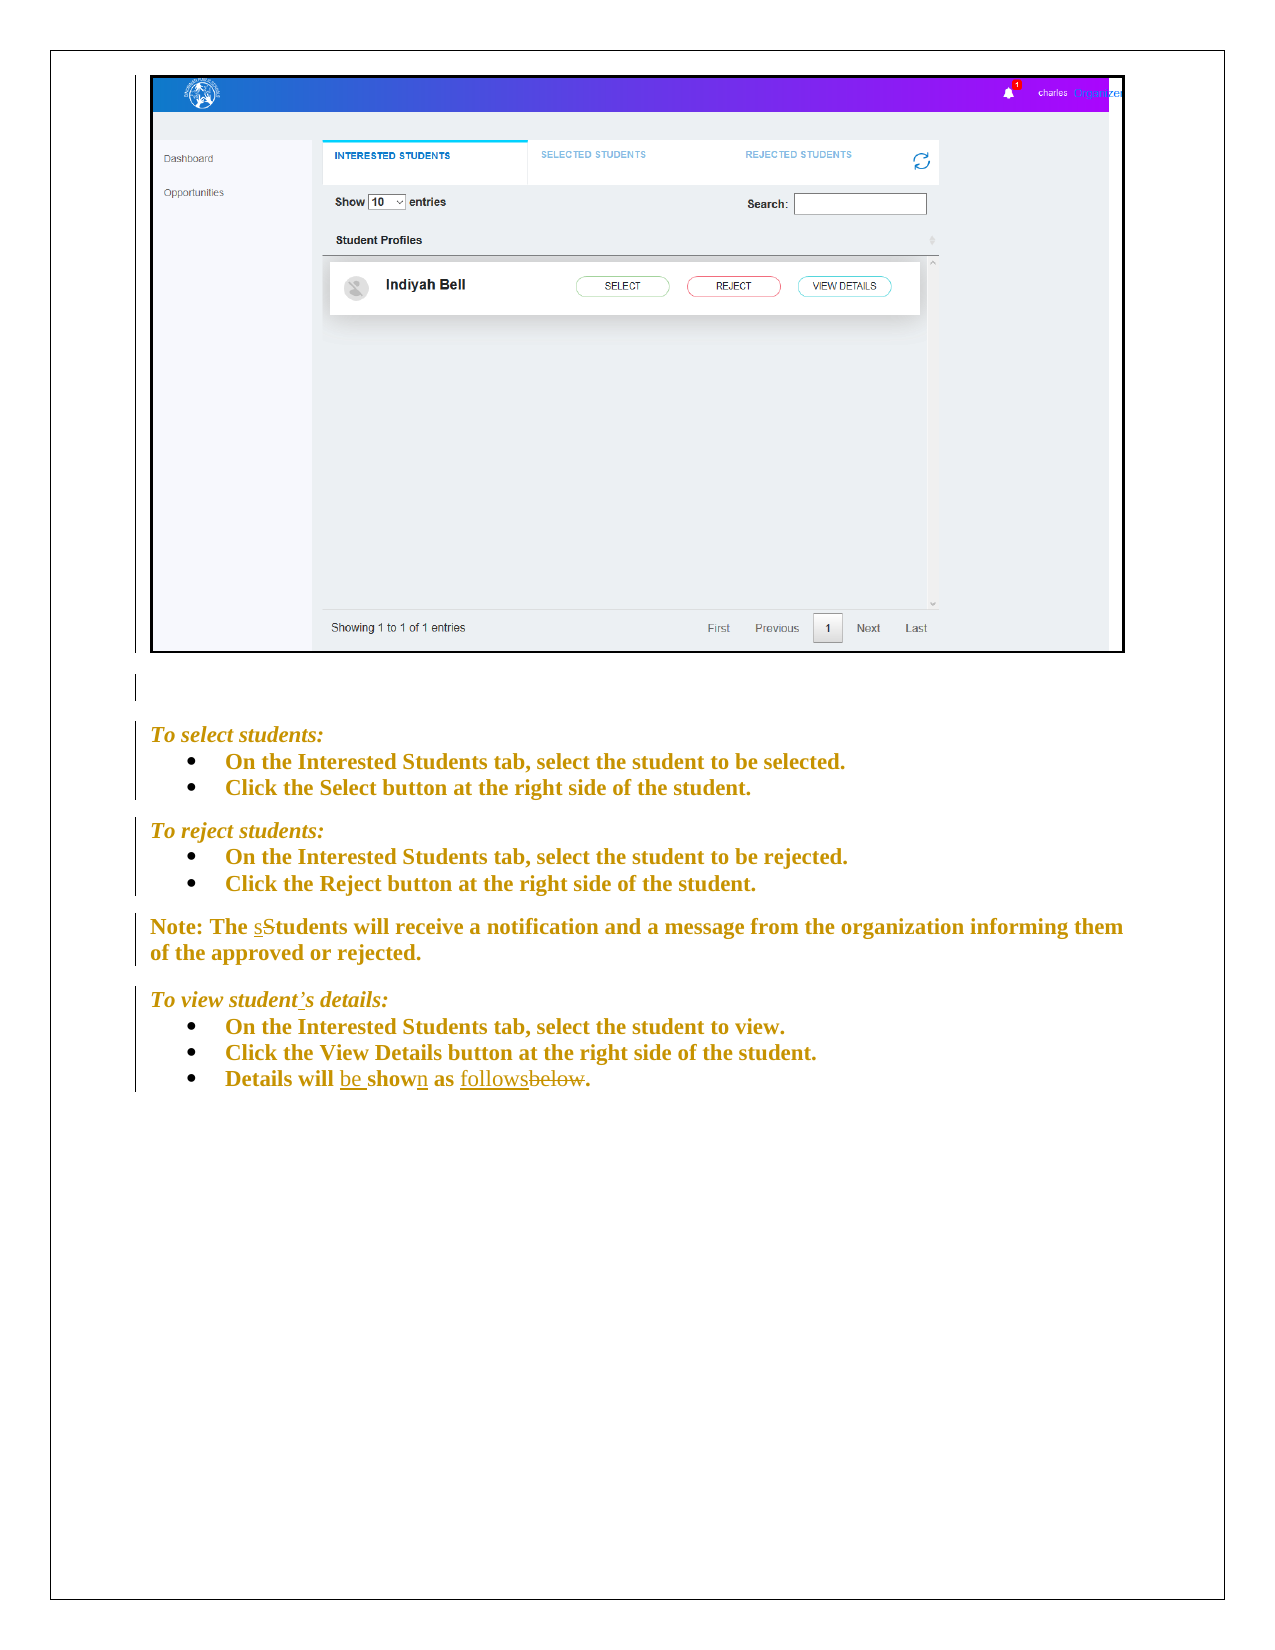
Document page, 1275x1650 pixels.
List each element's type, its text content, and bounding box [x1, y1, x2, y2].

list On the Interested Students tab, select the student to view. [187, 1013, 1125, 1039]
list Click the View Details button at the right side of the student. [187, 1039, 1125, 1065]
subtitle To view students details: [150, 986, 1125, 1013]
subtitle To reject students: [150, 817, 1125, 843]
list On the Interested Students tab, select the student to be rejected. [187, 843, 1125, 870]
list Click the Reject button at the right side of the student. [187, 870, 1125, 896]
text Note: The tudents will receive a notification and a message from the organization informing them of the approved or rejected. [150, 913, 1125, 966]
list On the Interested Students tab, select the student to be selected. [187, 748, 1125, 774]
list Details will show as . [187, 1065, 1125, 1092]
subtitle To select students: [150, 721, 1125, 748]
list Click the Select button at the right side of the student. [187, 774, 1125, 800]
picture [153, 78, 1122, 651]
